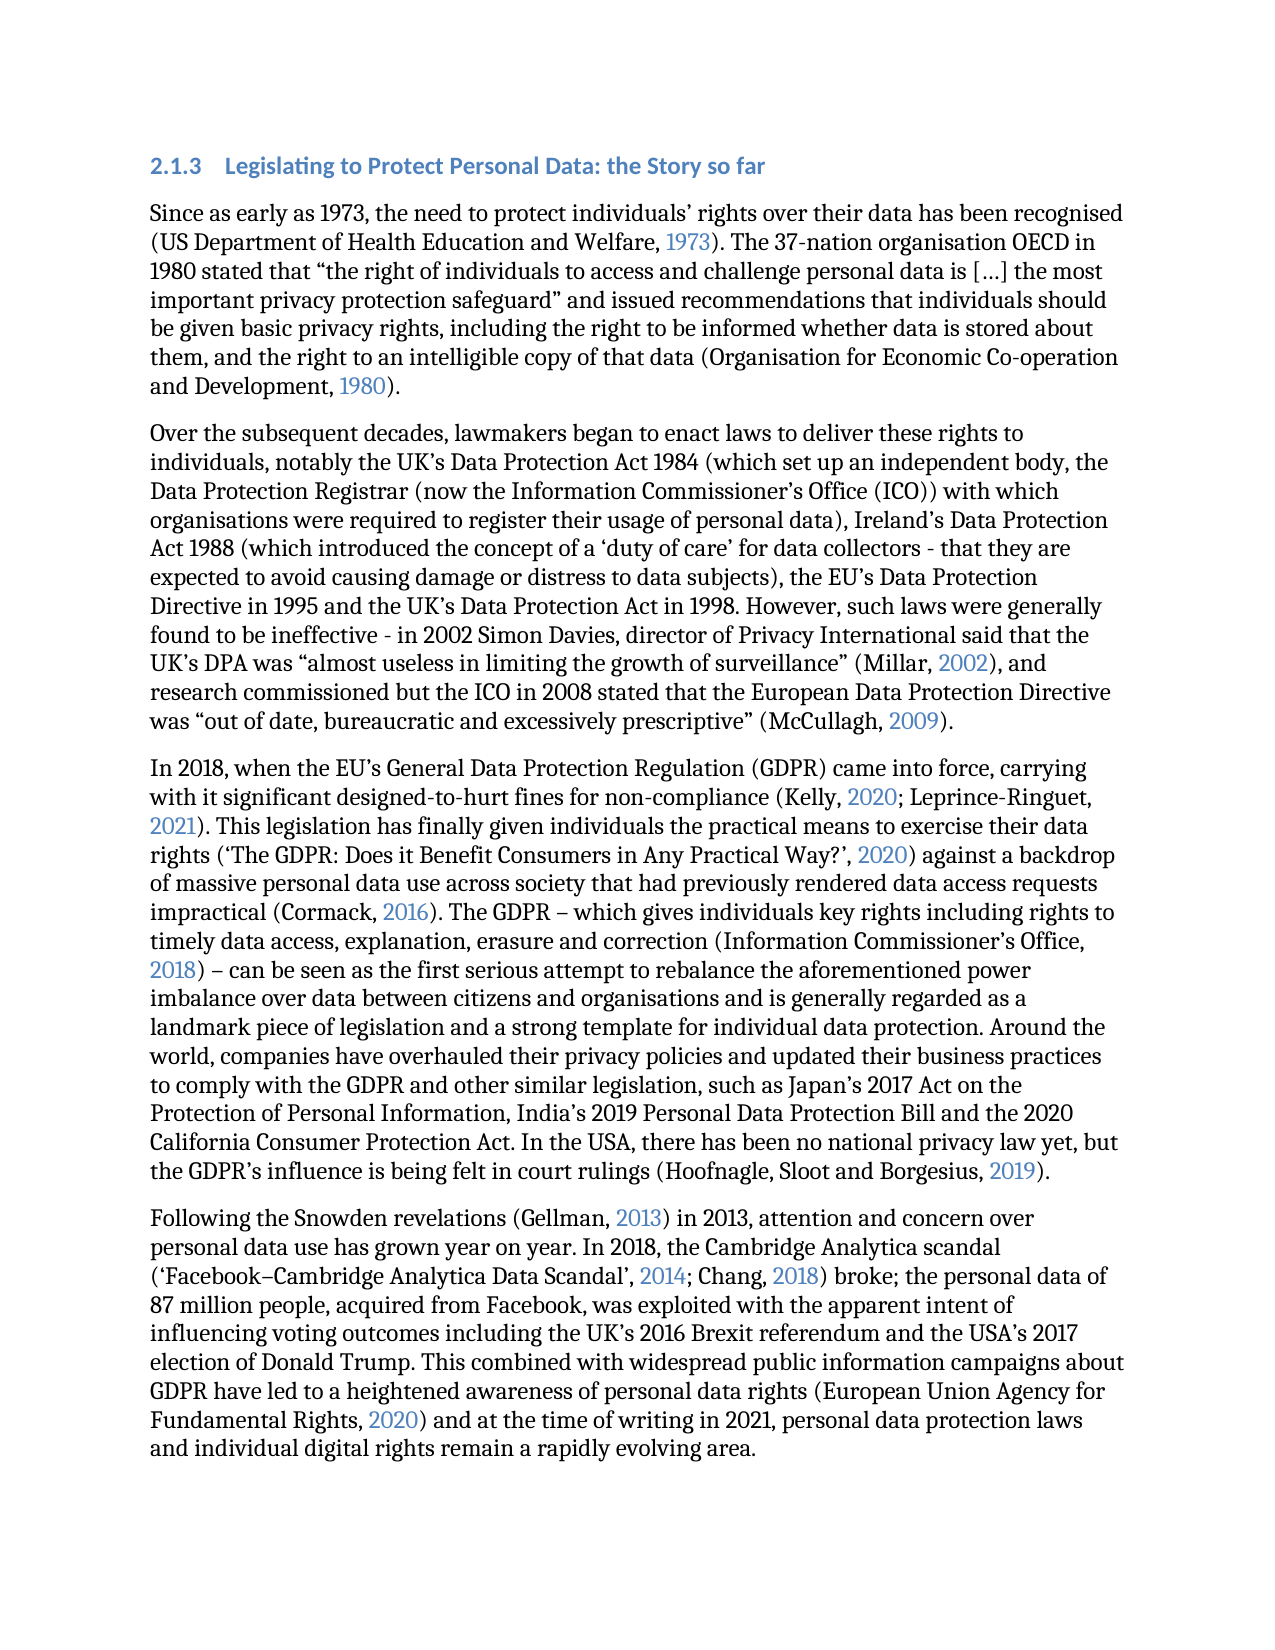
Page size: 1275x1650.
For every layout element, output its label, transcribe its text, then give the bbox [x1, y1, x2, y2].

text Since as early as 1973, the need to protect individuals’ rights over their data has been recognised (US Department of Health Education and Welfare, 1973). The 37-nation organisation OECD in 1980 stated that “the right of individuals to access and challenge personal data is […] the most important privacy protection safeguard” and issued recommendations that individuals should be given basic privacy rights, including the right to be informed whether data is stored about them, and the right to an intelligible copy of that data (Organisation for Economic Co-operation and Development, 1980). [150, 199, 1125, 401]
text Over the subsequent decades, lawmakers began to enact laws to deliver these rights to individuals, notably the UK’s Data Protection Act 1984 (which set up an independent body, the Data Protection Registrar (now the Information Commissioner’s Office (ICO)) with which organisations were required to register their usage of personal data), Ireland’s Data Protection Act 1988 (which introduced the concept of a ‘duty of care’ for data collectors - that they are expected to avoid causing damage or distress to data subjects), the EU’s Data Protection Directive in 1995 and the UK’s Data Protection Act in 1998. However, such laws were generally found to be ineffective - in 2002 Simon Davies, director of Privacy International said that the UK’s DPA was “almost useless in limiting the growth of surveillance” (Millar, 2002), and research commissioned but the ICO in 2008 stated that the European Data Protection Directive was “out of date, bureaucratic and excessively prescriptive” (McCullagh, 2009). [150, 419, 1125, 736]
text In 2018, when the EU’s General Data Protection Regulation (GDPR) came into force, carrying with it significant designed-to-hurt fines for non-compliance (Kelly, 2020; Leprince-Ringuet, 2021). This legislation has finally given individuals the practical means to exercise their data rights (‘The GDPR: Does it Benefit Consumers in Any Practical Way?’, 2020) against a backdrop of massive personal data use across society that had previously rendered data access requests impractical (Cormack, 2016). The GDPR – which gives individuals key rights including rights to timely data access, explanation, erasure and correction (Information Commissioner’s Office, 2018) – can be seen as the first serious attempt to rebalance the aforementioned power imbalance over data between citizens and organisations and is generally regarded as a landmark piece of legislation and a strong template for individual data protection. Around the world, companies have overhauled their privacy policies and updated their business practices to comply with the GDPR and other similar legislation, such as Japan’s 2017 Act on the Protection of Personal Information, India’s 2019 Personal Data Protection Bill and the 2020 California Consumer Protection Act. In the USA, there has been no national privacy law yet, but the GDPR’s influence is being felt in court rulings (Hoofnagle, Sloot and Borgesius, 2019). [150, 754, 1125, 1186]
text Following the Snowden revelations (Gellman, 2013) in 2013, attention and concern over personal data use has grown year on year. In 2018, the Cambridge Analytica scandal (‘Facebook–Cambridge Analytica Data Scandal’, 2014; Chang, 2018) broke; the personal data of 87 million people, acquired from Facebook, was exploited with the apparent intent of influencing voting outcomes including the UK’s 2016 Brexit referendum and the USA’s 2017 election of Donald Trump. This combined with widespread public information campaigns about GDPR have led to a heightened awareness of personal data rights (European Union Agency for Fundamental Rights, 2020) and at the time of writing in 2021, personal data protection laws and individual digital rights remain a rapidly evolving area. [150, 1204, 1125, 1463]
subtitle 2.1.3 Legislating to Protect Personal Data: the Story so far [150, 150, 1125, 181]
